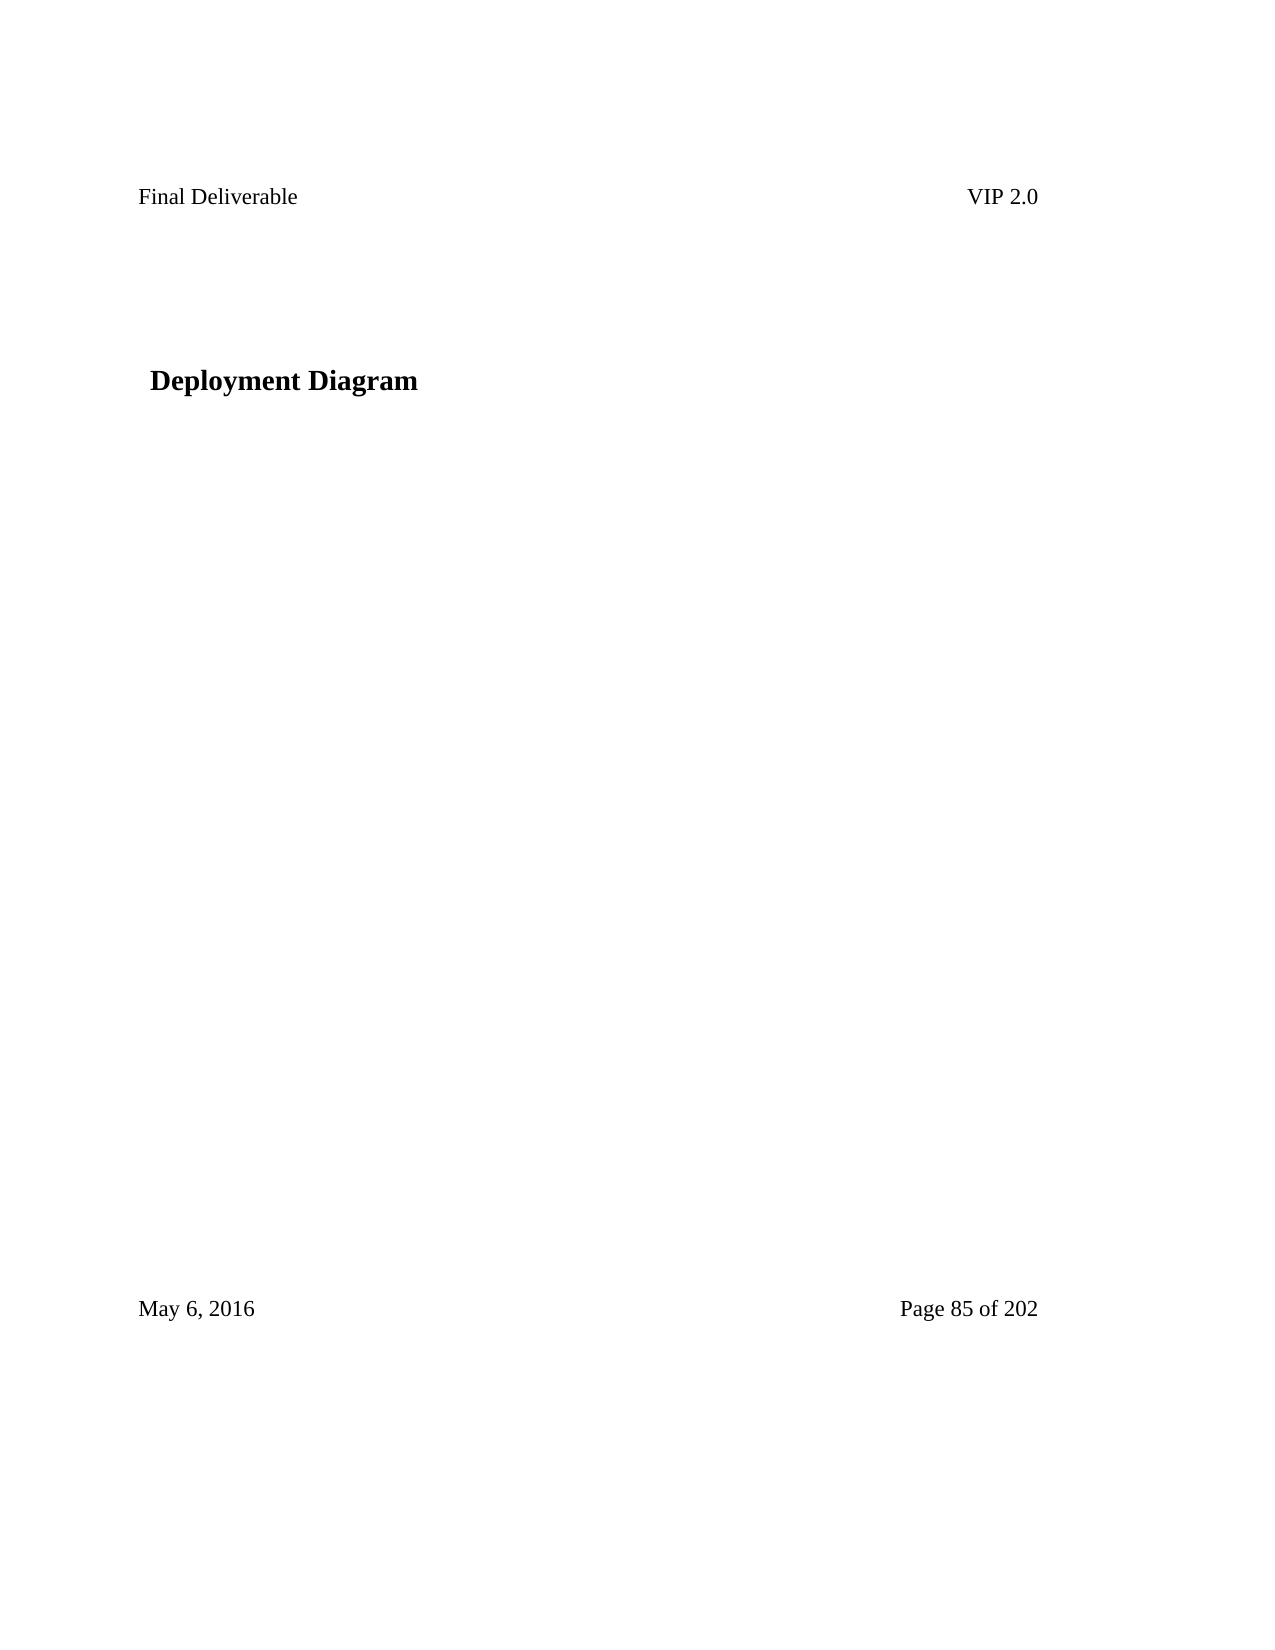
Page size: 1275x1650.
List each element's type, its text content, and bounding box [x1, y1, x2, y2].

subtitle Deployment Diagram [150, 363, 1125, 396]
